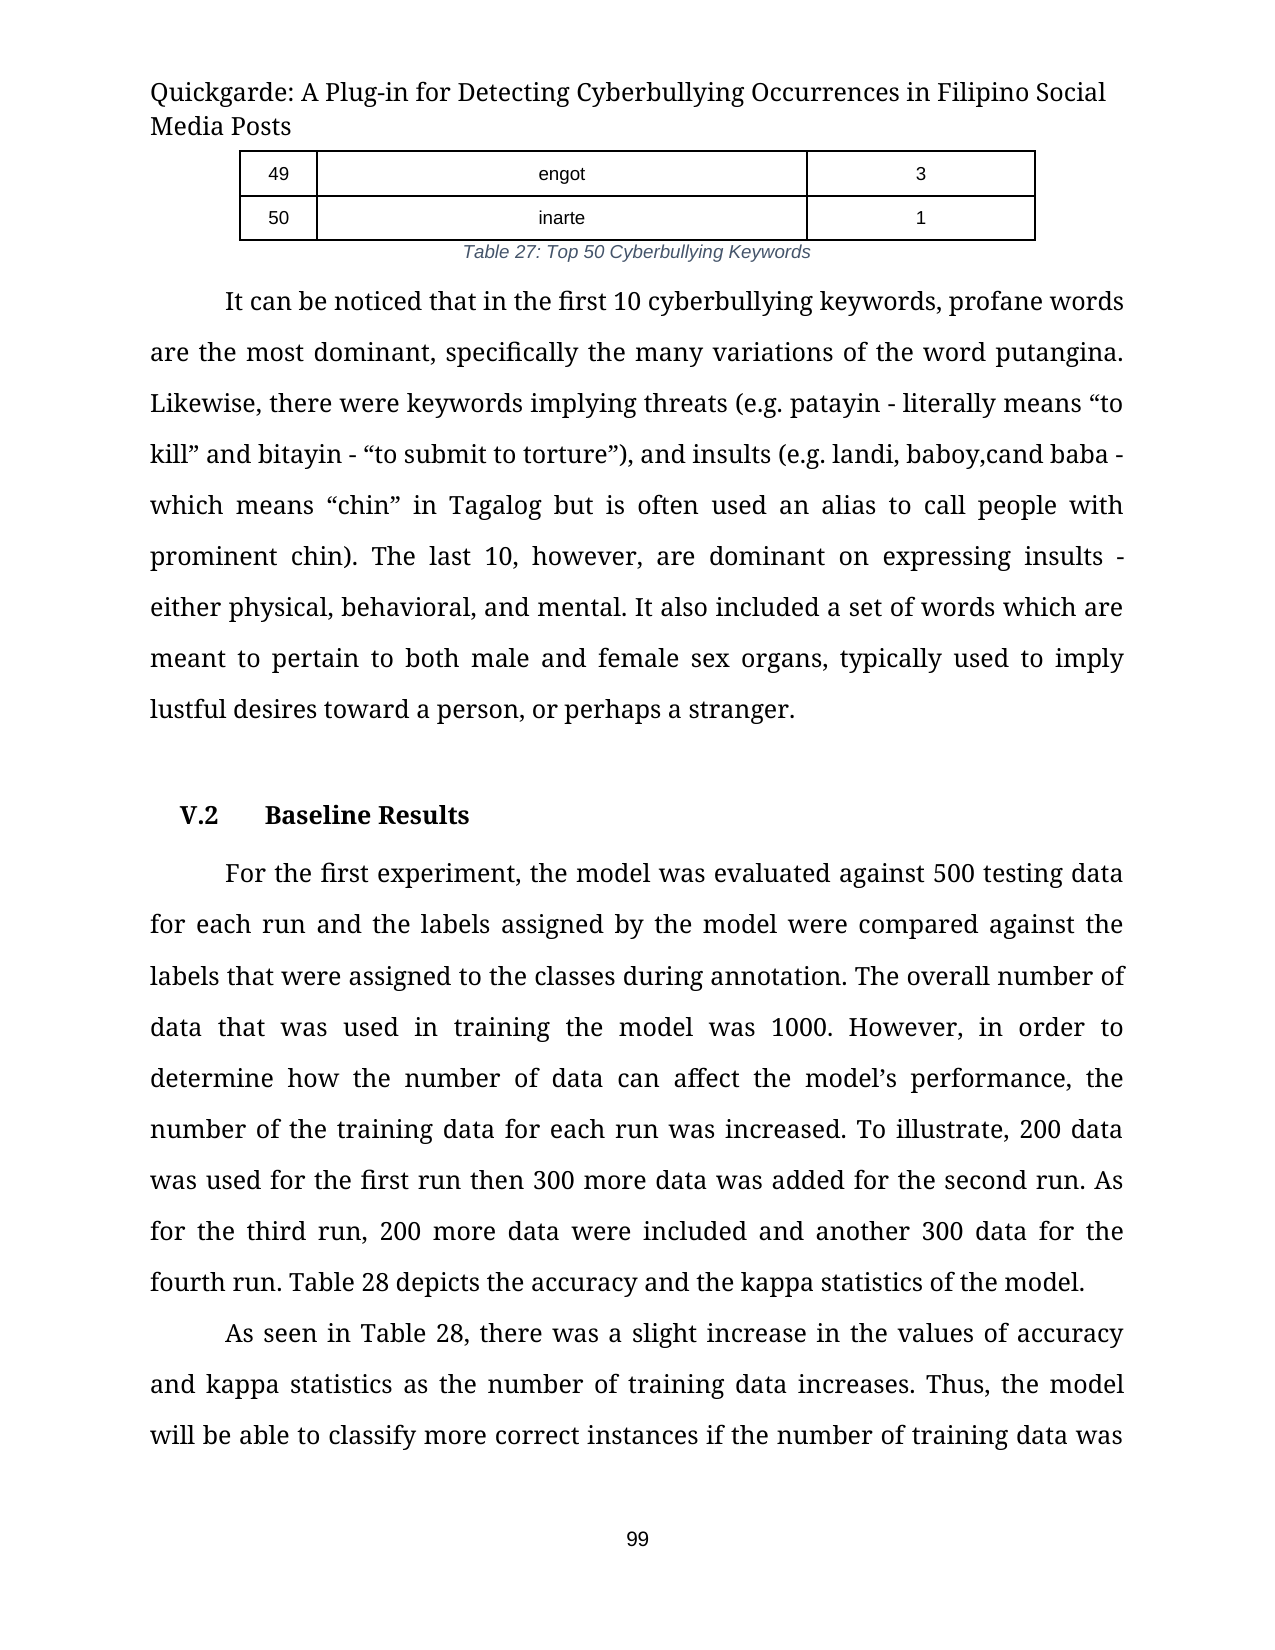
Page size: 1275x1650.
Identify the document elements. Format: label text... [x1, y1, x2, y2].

text It can be noticed that in the first 10 cyberbullying keywords, profane words are the most dominant, specifically the many variations of the word putangina. Likewise, there were keywords implying threats (e.g. patayin - literally means “to kill” and bitayin - “to submit to torture”), and insults (e.g. landi, baboy,cand baba - which means “chin” in Tagalog but is often used an alias to call people with prominent chin). The last 10, however, are dominant on expressing insults - either physical, behavioral, and mental. It also included a set of words which are meant to pertain to both male and female sex organs, typically used to imply lustful desires toward a person, or perhaps a stranger. [150, 283, 1125, 726]
table_cell inarte [318, 197, 806, 239]
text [150, 1315, 1125, 1452]
table_cell 50 [241, 197, 316, 239]
table_cell 49 [241, 152, 316, 194]
table_cell engot [318, 152, 806, 194]
subtitle Baseline Results [179, 798, 1125, 832]
text For the first experiment, the model was evaluated against 500 testing data for each run and the labels assigned by the model were compared against the labels that were assigned to the classes during annotation. The overall number of data that was used in training the model was 1000. However, in order to determine how the number of data can affect the model’s performance, the number of the training data for each run was increased. To illustrate, 200 data was used for the first run then 300 more data was added for the second run. As for the third run, 200 more data were included and another 300 data for the fourth run. Table 28 depicts the accuracy and the kappa statistics of the model. [150, 856, 1125, 1298]
table_cell 3 [808, 152, 1034, 194]
table_cell 1 [808, 197, 1034, 239]
text Table 27: Top 50 Cyberbullying Keywords [150, 241, 1125, 263]
